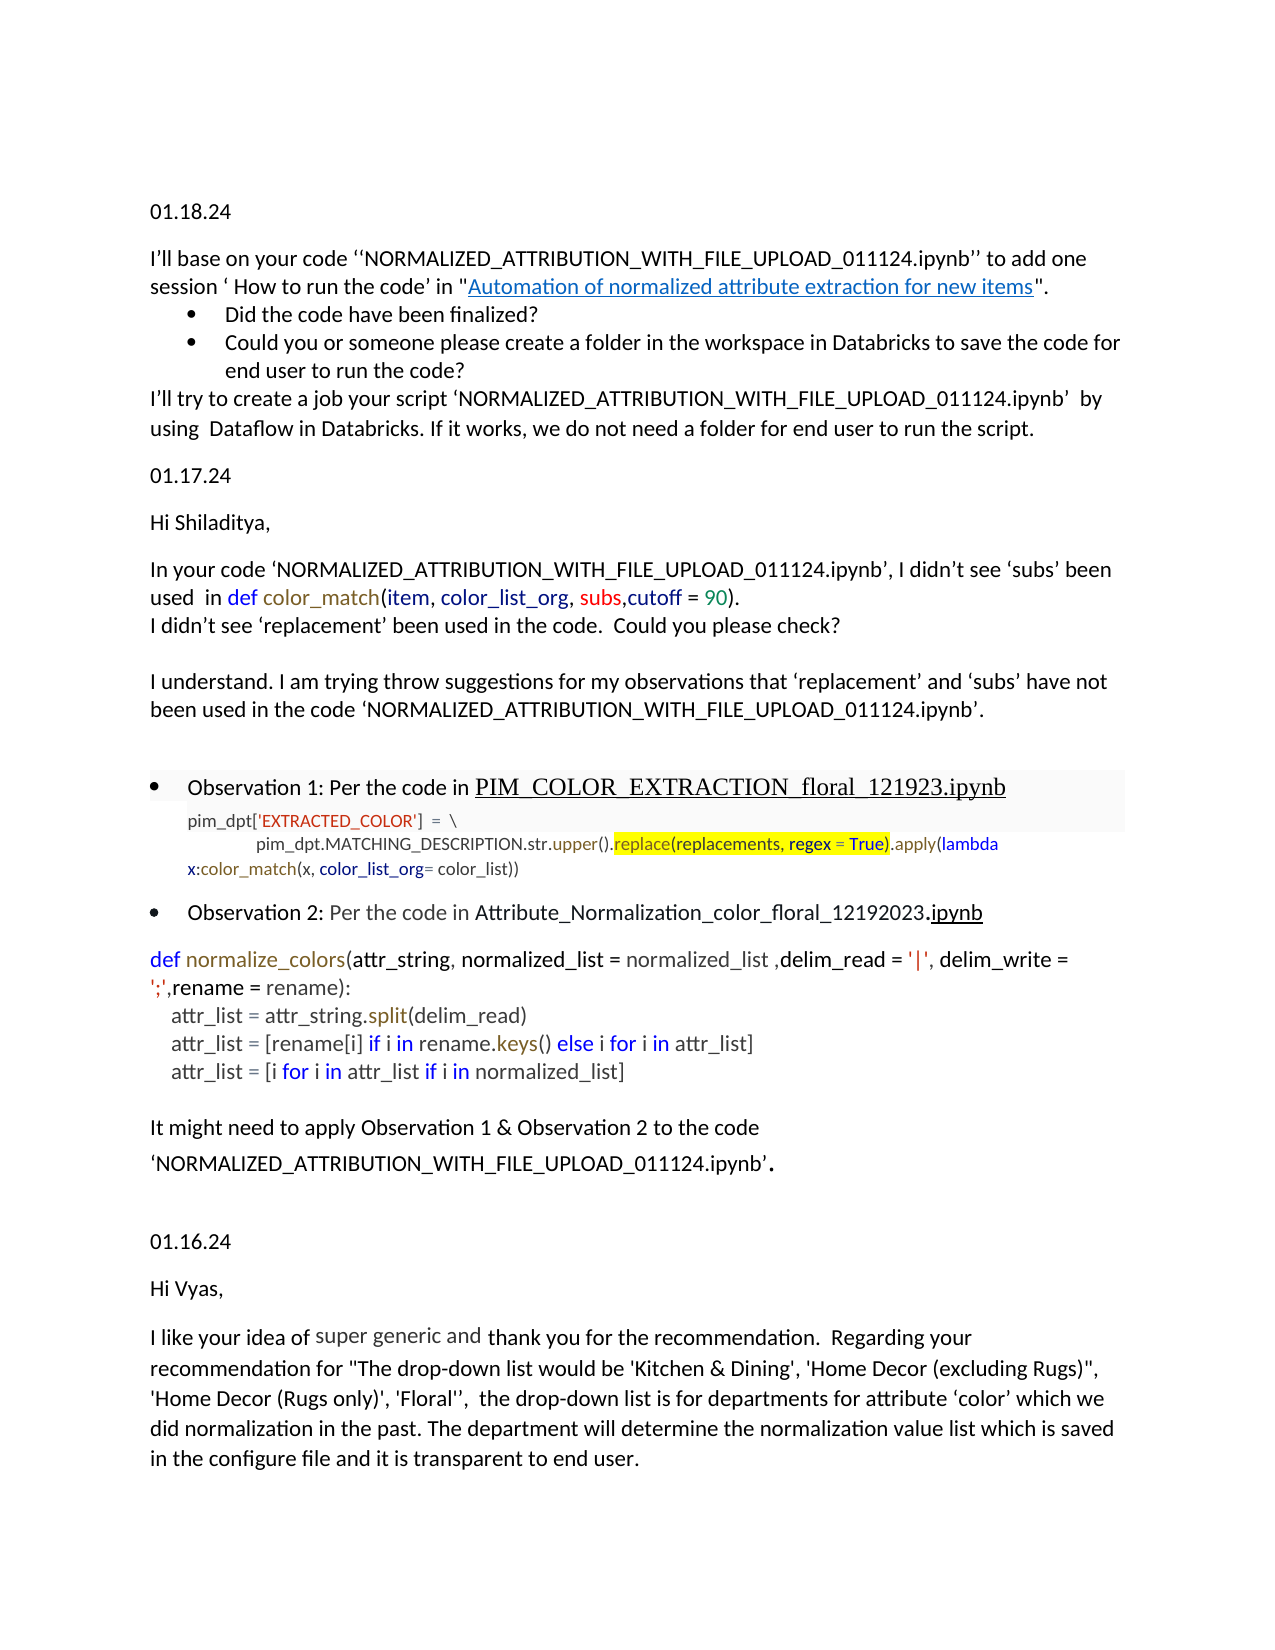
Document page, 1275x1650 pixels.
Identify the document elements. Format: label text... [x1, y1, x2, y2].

list Observation 2: Per the code in Attribute_Normalization_color_floral_12192023.ipynb [931, 898, 1125, 926]
text Hi Vyas, [150, 1274, 1125, 1302]
text pim_dpt['EXTRACTED_COLOR'] = \ [187, 801, 1125, 832]
text attr_list = [i for i in attr_list if i in normalized_list] [150, 1057, 1125, 1085]
list Observation 2: Per the code in Attribute_Normalization_color_floral_12192023.ipynb [150, 898, 475, 926]
text I’ll try to create a job your script ‘NORMALIZED_ATTRIBUTION_WITH_FILE_UPLOAD_011124.ipynb’ by using Dataflow in Databricks. If it works, we do not need a folder for end user to run the script. [150, 384, 1125, 442]
text I like your idea of super generic and thank you for the recommendation. Regarding your recommendation for "The drop-down list would be 'Kitchen & Dining', 'Home Decor (excluding Rugs)", 'Home Decor (Rugs only)', 'Floral'’, the drop-down list is for departments for attribute ‘color’ which we did normalization in the past. The department will determine the normalization value list which is saved in the configure file and it is transparent to end user. [150, 1321, 1125, 1472]
text I’ll base on your code ‘‘NORMALIZED_ATTRIBUTION_WITH_FILE_UPLOAD_011124.ipynb’’ to add one session ‘ How to run the code’ in "Automation of normalized attribute extraction for new items". [150, 244, 1125, 300]
list Observation 1: Per the code in PIM_COLOR_EXTRACTION_floral_121923.ipynb [150, 770, 1125, 801]
text In your code ‘NORMALIZED_ATTRIBUTION_WITH_FILE_UPLOAD_011124.ipynb’, I didn’t see ‘subs’ been used in def color_match(item, color_list_org, subs,cutoff = 90). [150, 555, 1125, 611]
list Could you or someone please create a folder in the workspace in Databricks to save the code for end user to run the code? [187, 328, 1125, 384]
text I understand. I am trying throw suggestions for my observations that ‘replacement’ and ‘subs’ have not been used in the code ‘NORMALIZED_ATTRIBUTION_WITH_FILE_UPLOAD_011124.ipynb’. [150, 667, 1125, 723]
text 01.18.24 [150, 197, 1125, 225]
text It might need to apply Observation 1 & Observation 2 to the code ‘NORMALIZED_ATTRIBUTION_WITH_FILE_UPLOAD_011124.ipynb’. [150, 1113, 1125, 1179]
text Hi Shiladitya, [150, 508, 1125, 536]
list Did the code have been finalized? [187, 300, 1125, 328]
text 01.17.24 [150, 461, 1125, 489]
text I didn’t see ‘replacement’ been used in the code. Could you please check? [150, 611, 1125, 639]
text attr_list = [rename[i] if i in rename.keys() else i for i in attr_list] [150, 1029, 1125, 1057]
text pim_dpt.MATCHING_DESCRIPTION.str.upper().replace(replacements, regex = True).apply(lambda x:color_match(x, color_list_org= color_list)) [187, 832, 1125, 880]
text def normalize_colors(attr_string, normalized_list = normalized_list ,delim_read = '|', delim_write = ';',rename = rename): [150, 945, 1125, 1001]
text attr_list = attr_string.split(delim_read) [150, 1001, 1125, 1029]
text 01.16.24 [150, 1227, 1125, 1255]
